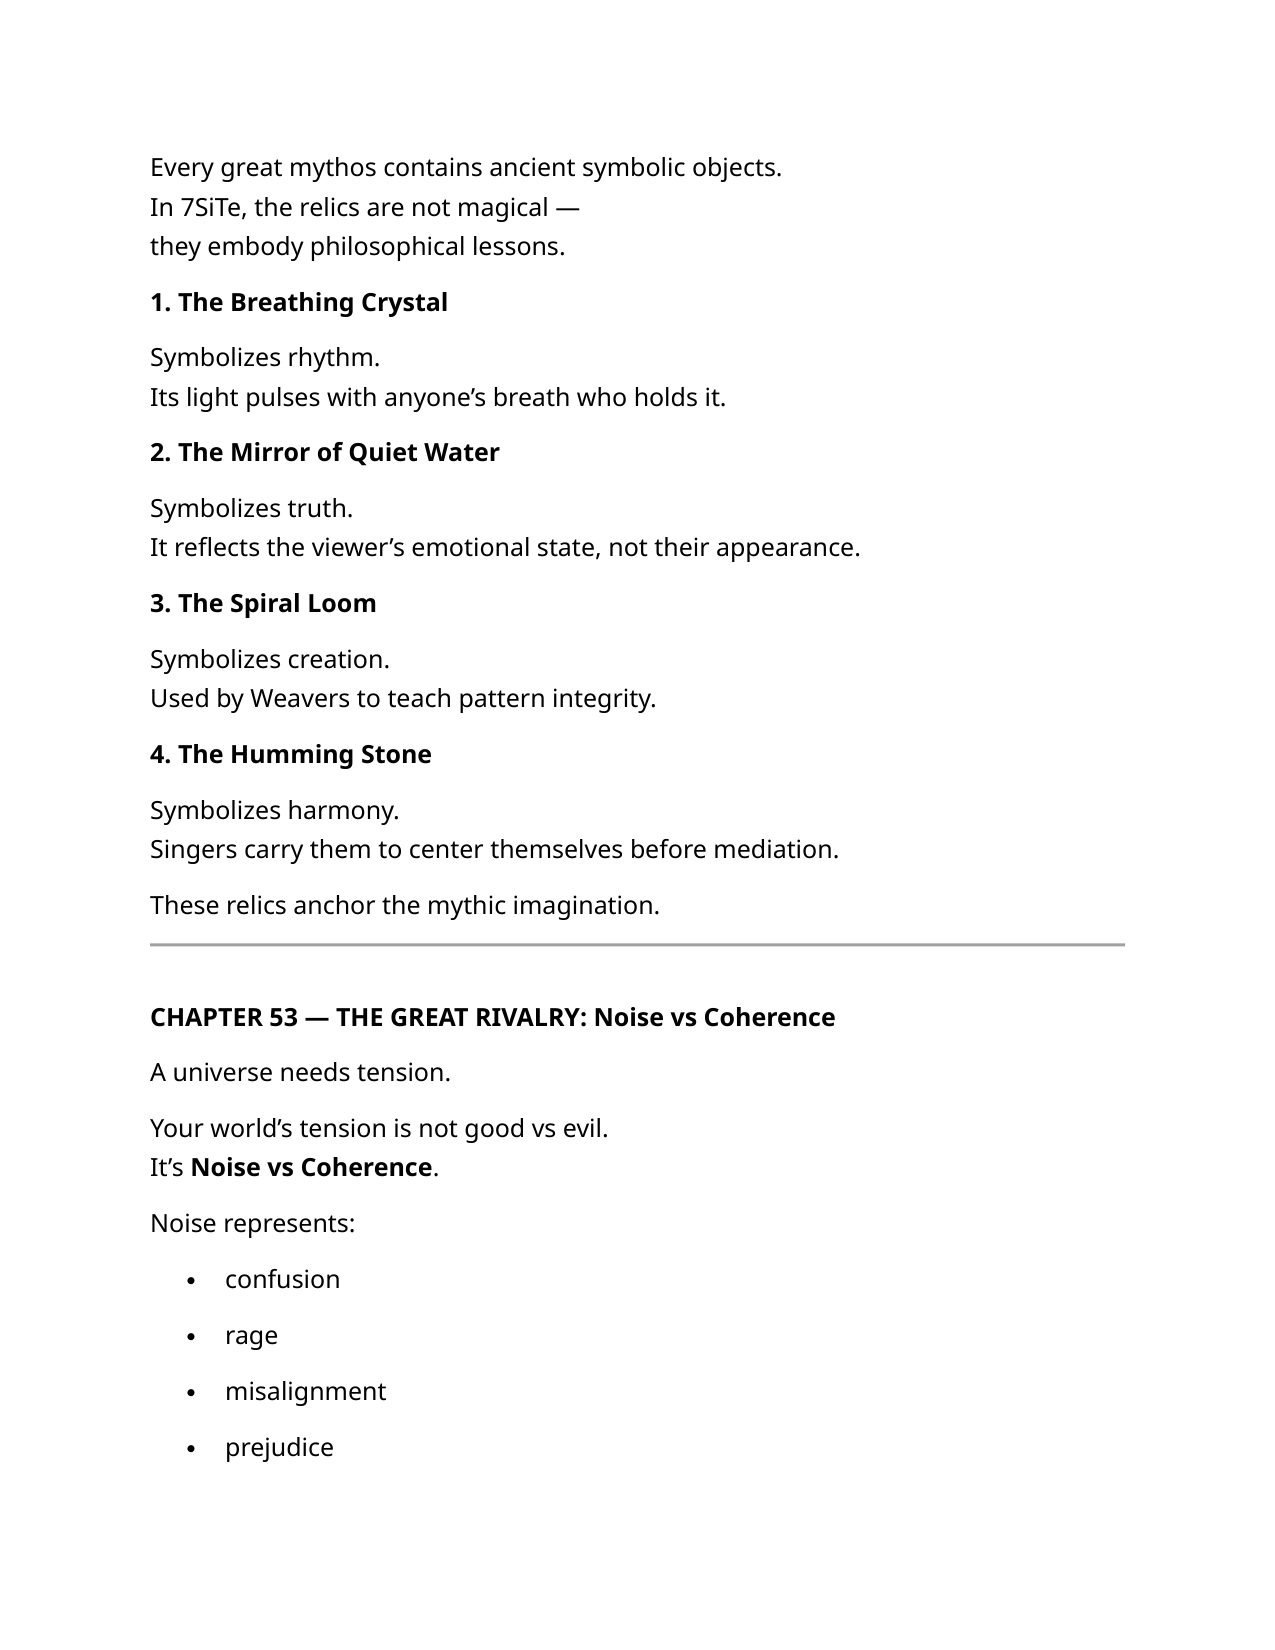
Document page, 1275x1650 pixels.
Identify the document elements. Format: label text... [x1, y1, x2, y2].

list rage [187, 1317, 1125, 1352]
text Symbolizes truth. It reflects the viewer’s emotional state, not their appearance. [150, 491, 1125, 564]
text Every great mythos contains ancient symbolic objects. In 7SiTe, the relics are not magical — they embody philosophical lessons. [150, 150, 1125, 262]
text A universe needs tension. [150, 1055, 1125, 1089]
text 3. The Spiral Loom [150, 586, 1125, 620]
text 4. The Humming Stone [150, 737, 1125, 771]
text Symbolizes rhythm. Its light pulses with anyone’s breath who holds it. [150, 340, 1125, 413]
list prejudice [187, 1429, 1125, 1463]
text Symbolizes harmony. Singers carry them to center themselves before mediation. [150, 792, 1125, 866]
text 2. The Mirror of Quiet Water [150, 435, 1125, 469]
list misalignment [187, 1373, 1125, 1407]
text 1. The Breathing Crystal [150, 284, 1125, 318]
text These relics anchor the mythic imagination. [150, 887, 1125, 922]
text Your world’s tension is not good vs evil. It’s Noise vs Coherence. [150, 1111, 1125, 1184]
text Noise represents: [150, 1206, 1125, 1240]
text Symbolizes creation. Used by Weavers to teach pattern integrity. [150, 642, 1125, 715]
list confusion [187, 1262, 1125, 1296]
text CHAPTER 53 — THE GREAT RIVALRY: Noise vs Coherence [150, 999, 1125, 1033]
